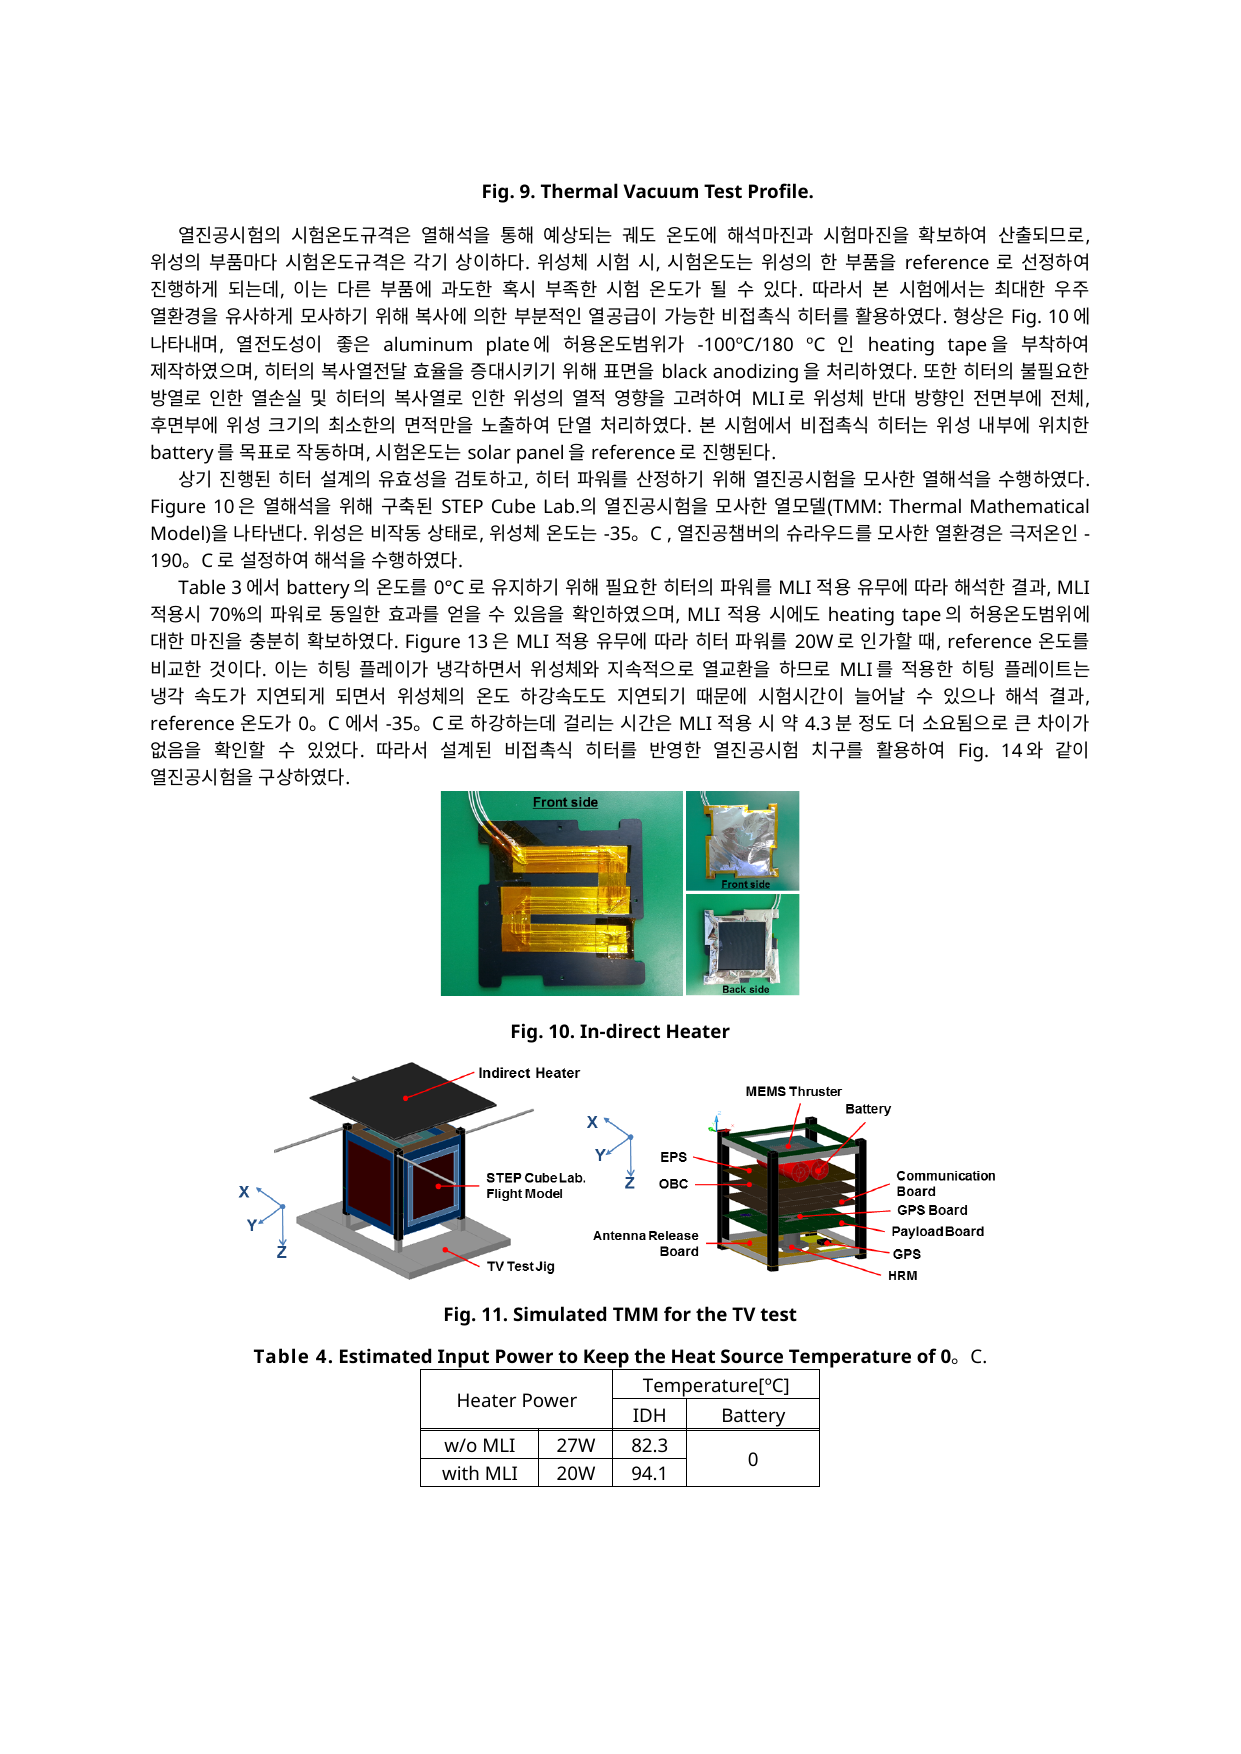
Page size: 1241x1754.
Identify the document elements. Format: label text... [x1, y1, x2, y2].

table_cell 0 [687, 1431, 819, 1486]
table_cell with MLI [421, 1459, 538, 1486]
text Fig. 10. In-direct Heater [150, 1018, 1090, 1043]
table_cell 82.3 [613, 1431, 686, 1458]
table_header Heater Power [421, 1370, 612, 1428]
picture [237, 1058, 1004, 1285]
table_cell 20W [539, 1459, 612, 1486]
text 상기 진행된 히터 설계의 유효성을 검토하고, 히터 파워를 산정하기 위해 열진공시험을 모사한 열해석을 수행하였다. Figure 10은 열해석을 위해 구축된 STEP Cube Lab.의 열진공시험을 모사한 열모델(TMM: Thermal Mathematical Model)을 나타낸다. 위성은 비작동 상태로, 위성체 온도는 -35。C , 열진공챔버의 슈라우드를 모사한 열환경은 극저온인 -190。C 로 설정하여 해석을 수행하였다. [150, 465, 1090, 573]
table_header Temperature[ºC] [613, 1370, 819, 1397]
text Fig. 9. Thermal Vacuum Test Profile. [150, 177, 1090, 204]
table_cell 94.1 [613, 1459, 686, 1486]
table_cell IDH [613, 1399, 686, 1428]
table_cell w/o MLI [421, 1431, 538, 1458]
text Table 3에서 battery의 온도를 0°C로 유지하기 위해 필요한 히터의 파워를 MLI 적용 유무에 따라 해석한 결과, MLI 적용시 70%의 파워로 동일한 효과를 얻을 수 있음을 확인하였으며, MLI 적용 시에도 heating tape의 허용온도범위에 대한 마진을 충분히 확보하였다. Figure 13은 MLI 적용 유무에 따라 히터 파워를 20W로 인가할 때, reference 온도를 비교한 것이다. 이는 히팅 플레이가 냉각하면서 위성체와 지속적으로 열교환을 하므로 MLI를 적용한 히팅 플레이트는 냉각 속도가 지연되게 되면서 위성체의 온도 하강속도도 지연되기 때문에 시험시간이 늘어날 수 있으나 해석 결과, reference 온도가 0。C 에서 -35。C로 하강하는데 걸리는 시간은 MLI 적용 시 약 4.3분 정도 더 소요됨으로 큰 차이가 없음을 확인할 수 있었다. 따라서 설계된 비접촉식 히터를 반영한 열진공시험 치구를 활용하여 Fig. 14와 같이 열진공시험을 구상하였다. [150, 573, 1090, 790]
table_cell Battery [687, 1399, 819, 1428]
text 열진공시험의 시험온도규격은 열해석을 통해 예상되는 궤도 온도에 해석마진과 시험마진을 확보하여 산출되므로, 위성의 부품마다 시험온도규격은 각기 상이하다. 위성체 시험 시, 시험온도는 위성의 한 부품을 reference 로 선정하여 진행하게 되는데, 이는 다른 부품에 과도한 혹시 부족한 시험 온도가 될 수 있다. 따라서 본 시험에서는 최대한 우주 열환경을 유사하게 모사하기 위해 복사에 의한 부분적인 열공급이 가능한 비접촉식 히터를 활용하였다. 형상은 Fig. 10에 나타내며, 열전도성이 좋은 aluminum plate에 허용온도범위가 -100ºC/180 ºC 인 heating tape을 부착하여 제작하였으며, 히터의 복사열전달 효율을 증대시키기 위해 표면을 black anodizing을 처리하였다. 또한 히터의 불필요한 방열로 인한 열손실 및 히터의 복사열로 인한 위성의 열적 영향을 고려하여 MLI로 위성체 반대 방향인 전면부에 전체, 후면부에 위성 크기의 최소한의 면적만을 노출하여 단열 처리하였다. 본 시험에서 비접촉식 히터는 위성 내부에 위치한 battery를 목표로 작동하며, 시험온도는 solar panel을 reference로 진행된다. [150, 221, 1090, 465]
table_cell 27W [539, 1431, 612, 1458]
text Fig. 11. Simulated TMM for the TV test [150, 1301, 1090, 1327]
text Table 4. Estimated Input Power to Keep the Heat Source Temperature of 0。C. [150, 1342, 1090, 1369]
picture [440, 789, 800, 1001]
